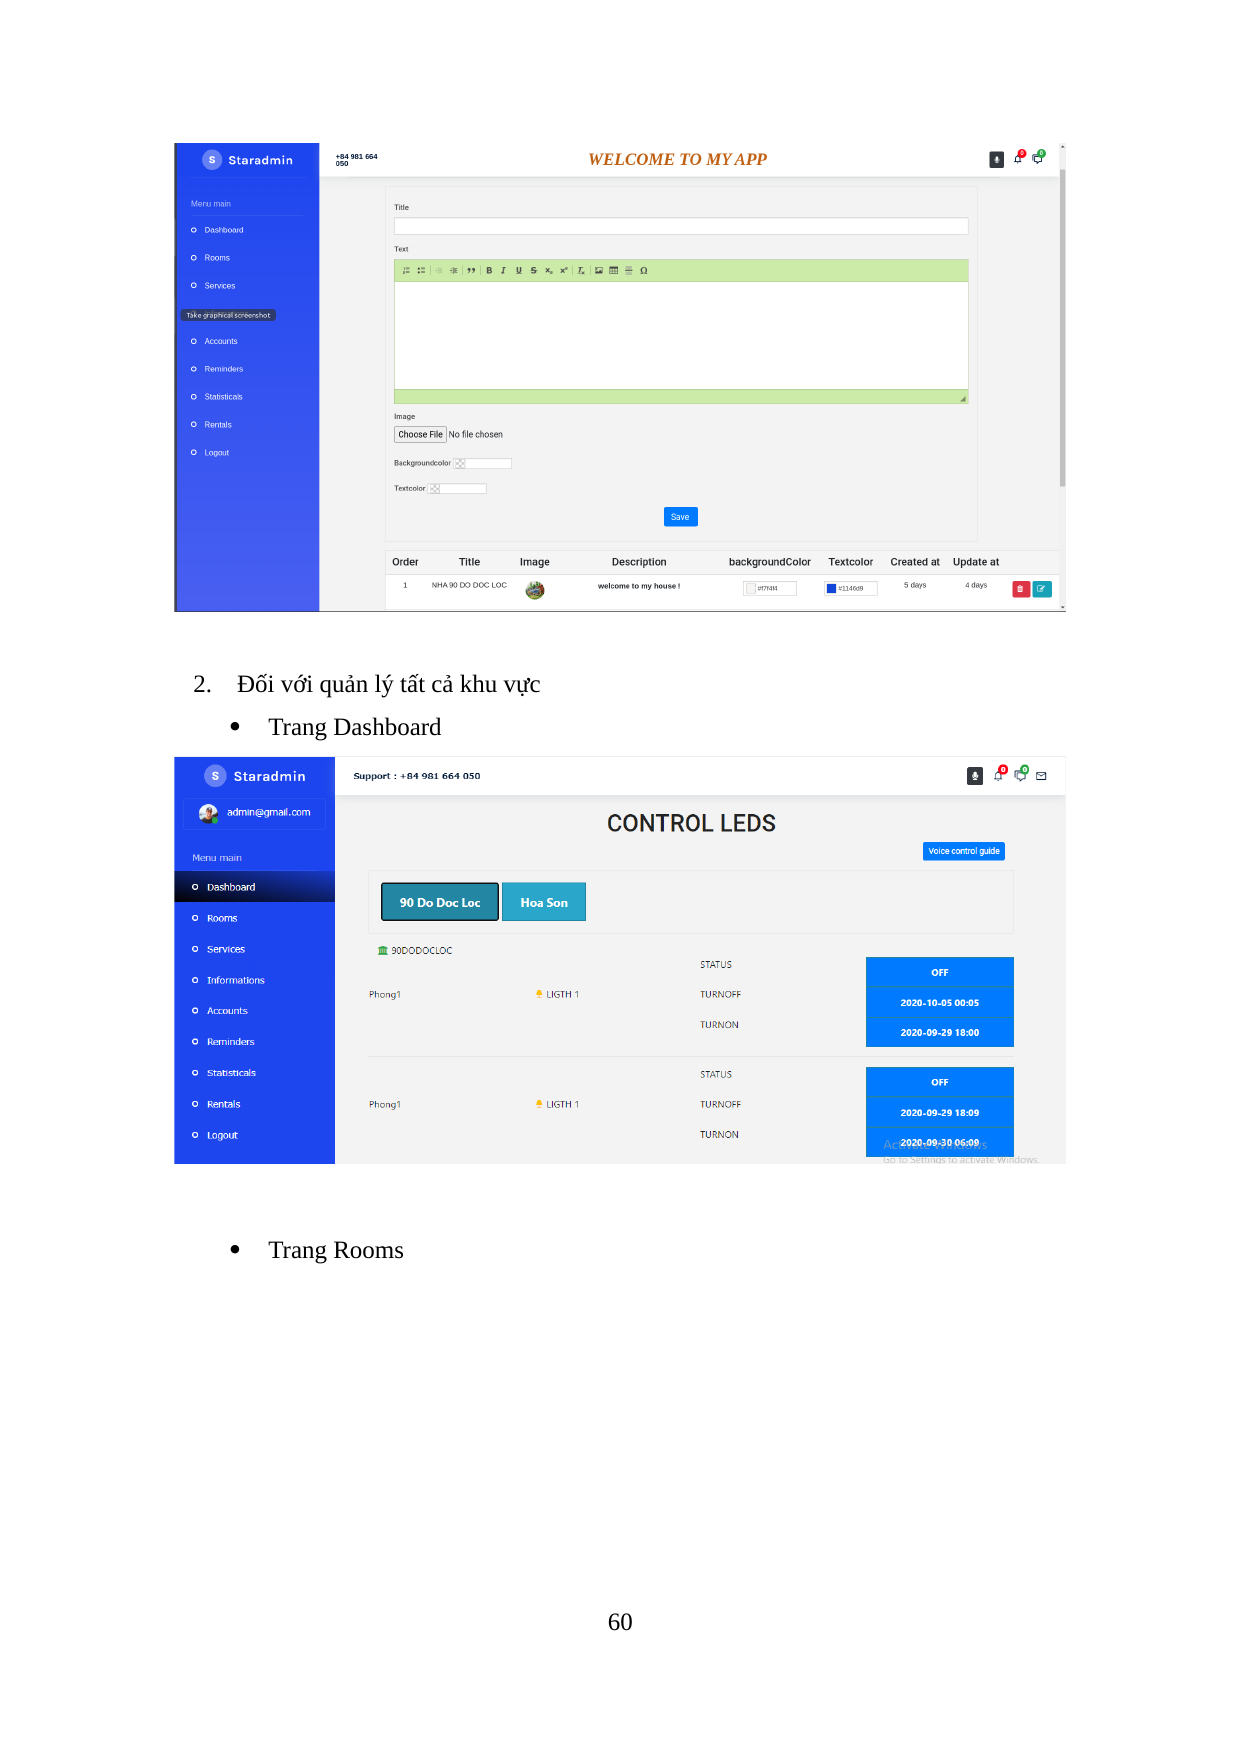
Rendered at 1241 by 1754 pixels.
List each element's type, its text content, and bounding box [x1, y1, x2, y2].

list Đối với quản lý tất cả khu vực [193, 669, 1122, 698]
picture [174, 143, 1066, 612]
list Trang Rooms [231, 1235, 1122, 1264]
list Trang Dashboard [231, 712, 1122, 741]
picture [174, 755, 1066, 1164]
